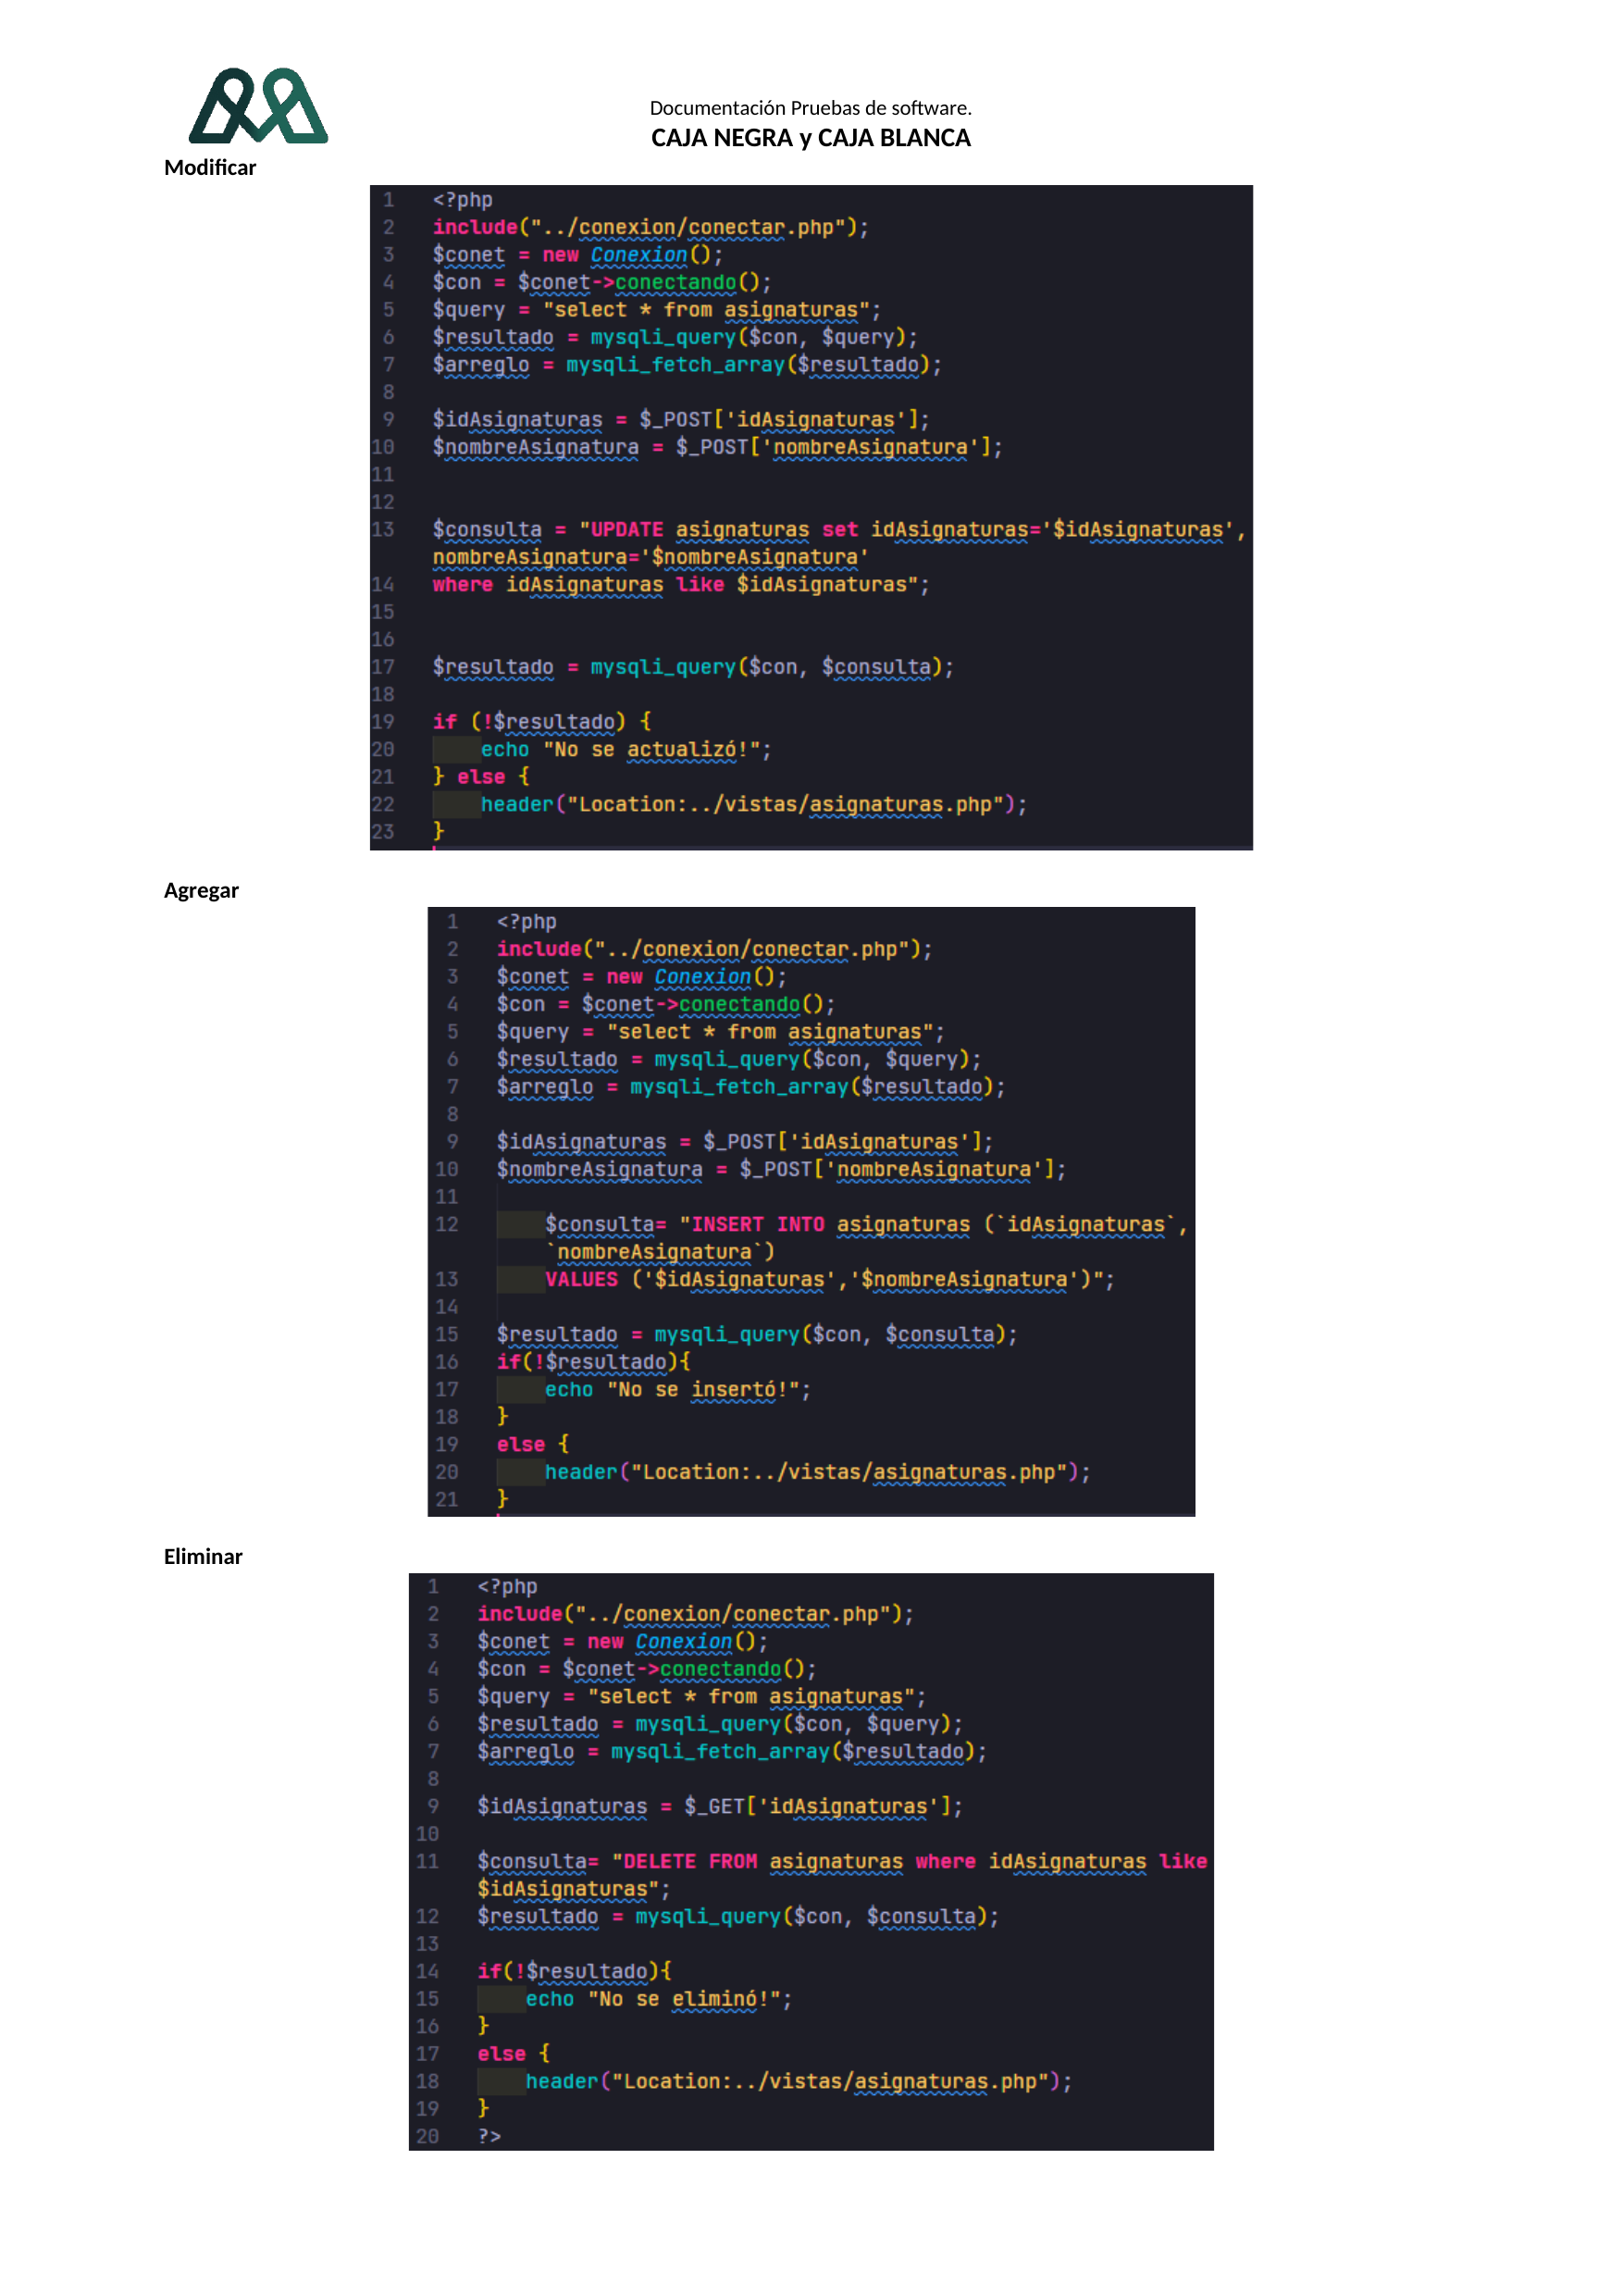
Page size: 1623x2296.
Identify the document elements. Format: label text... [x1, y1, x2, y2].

subtitle Eliminar [164, 1542, 1459, 1570]
picture [408, 1573, 1215, 2151]
subtitle Modificar [164, 153, 1459, 181]
picture [369, 185, 1254, 850]
picture [188, 67, 329, 143]
subtitle Agregar [164, 875, 1459, 904]
picture [427, 907, 1196, 1517]
